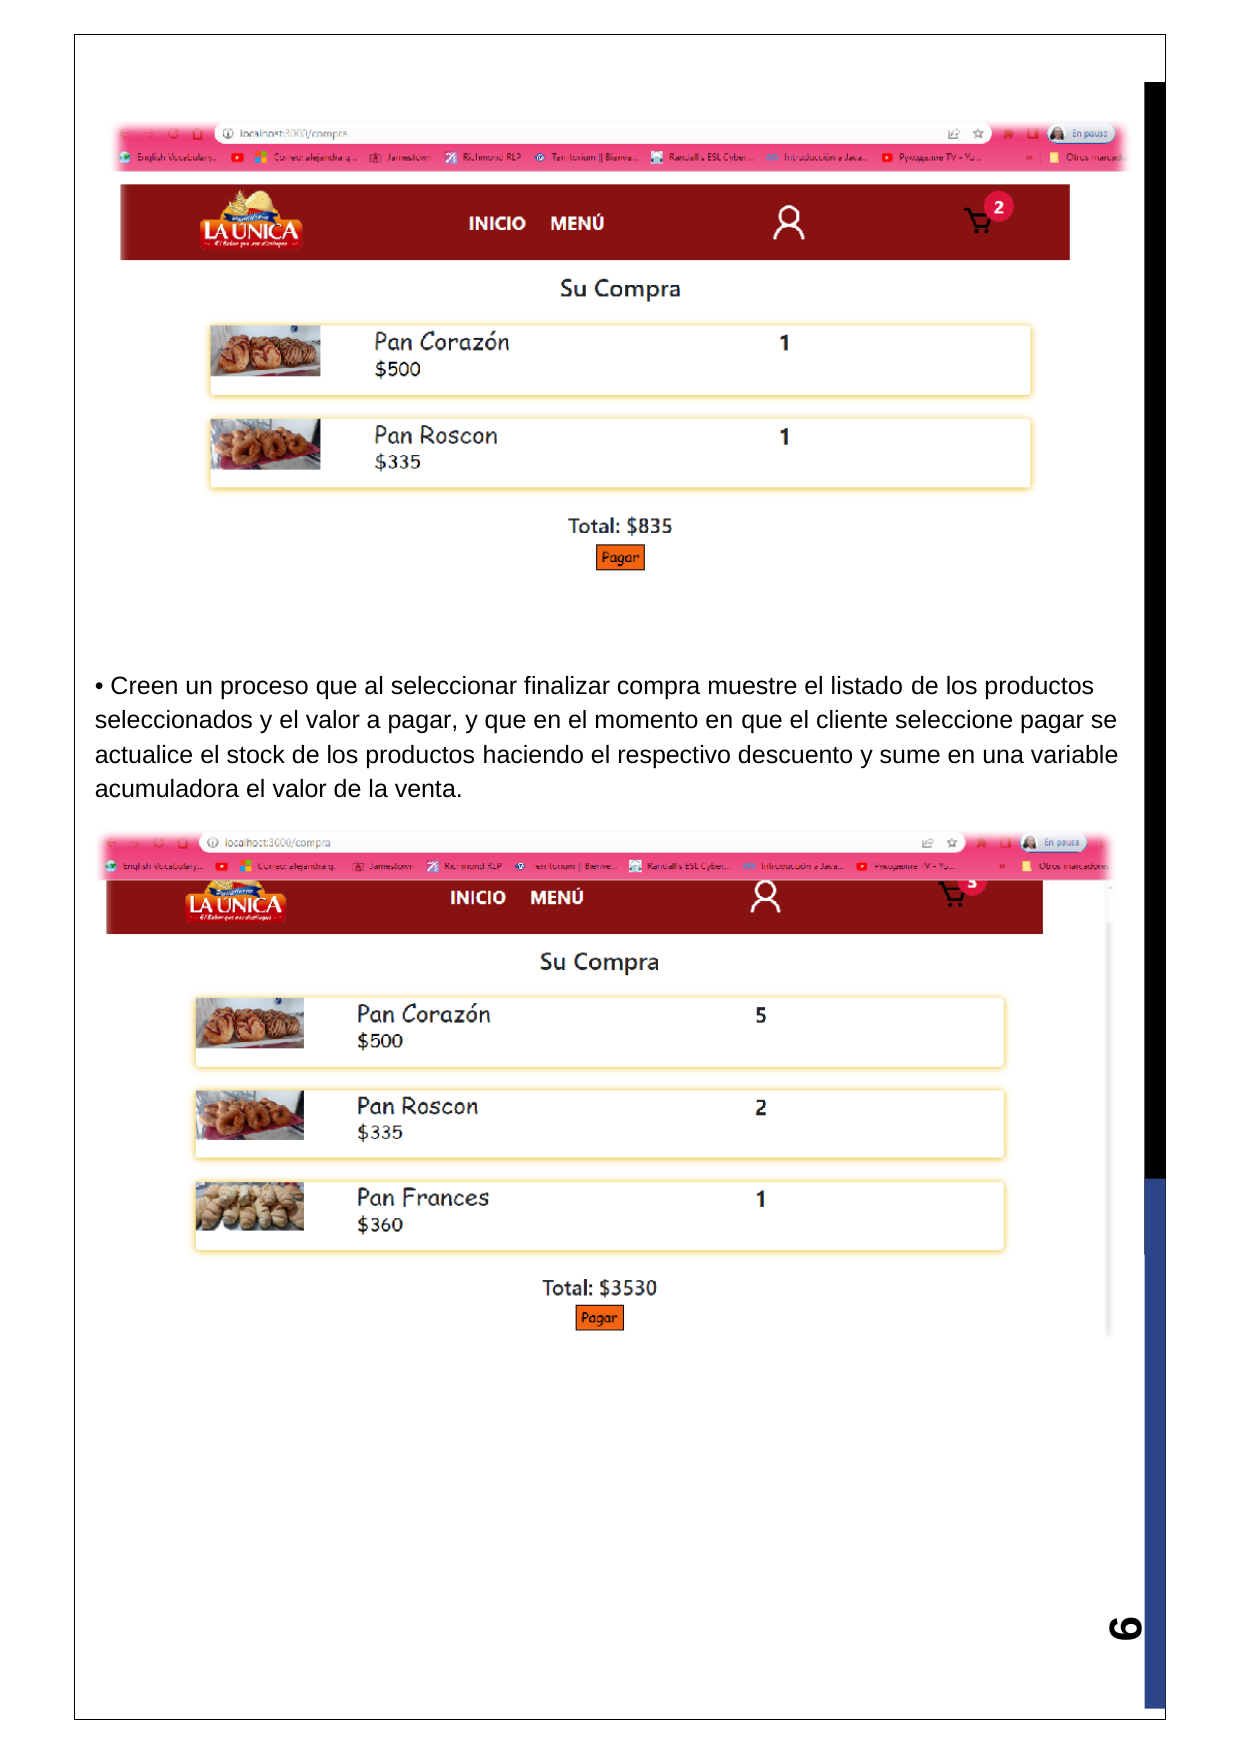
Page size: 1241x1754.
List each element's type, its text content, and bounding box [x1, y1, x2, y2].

picture [126, 136, 1115, 627]
text • Creen un proceso que al seleccionar finalizar compra muestre el listado de los productos seleccionados y el valor a pagar, y que en el momento en que el cliente seleccione pagar se actualice el stock de los productos haciendo el respectivo descuento y sume en una variable acumuladora el valor de la venta. [94, 671, 1131, 803]
picture [111, 846, 1100, 1330]
